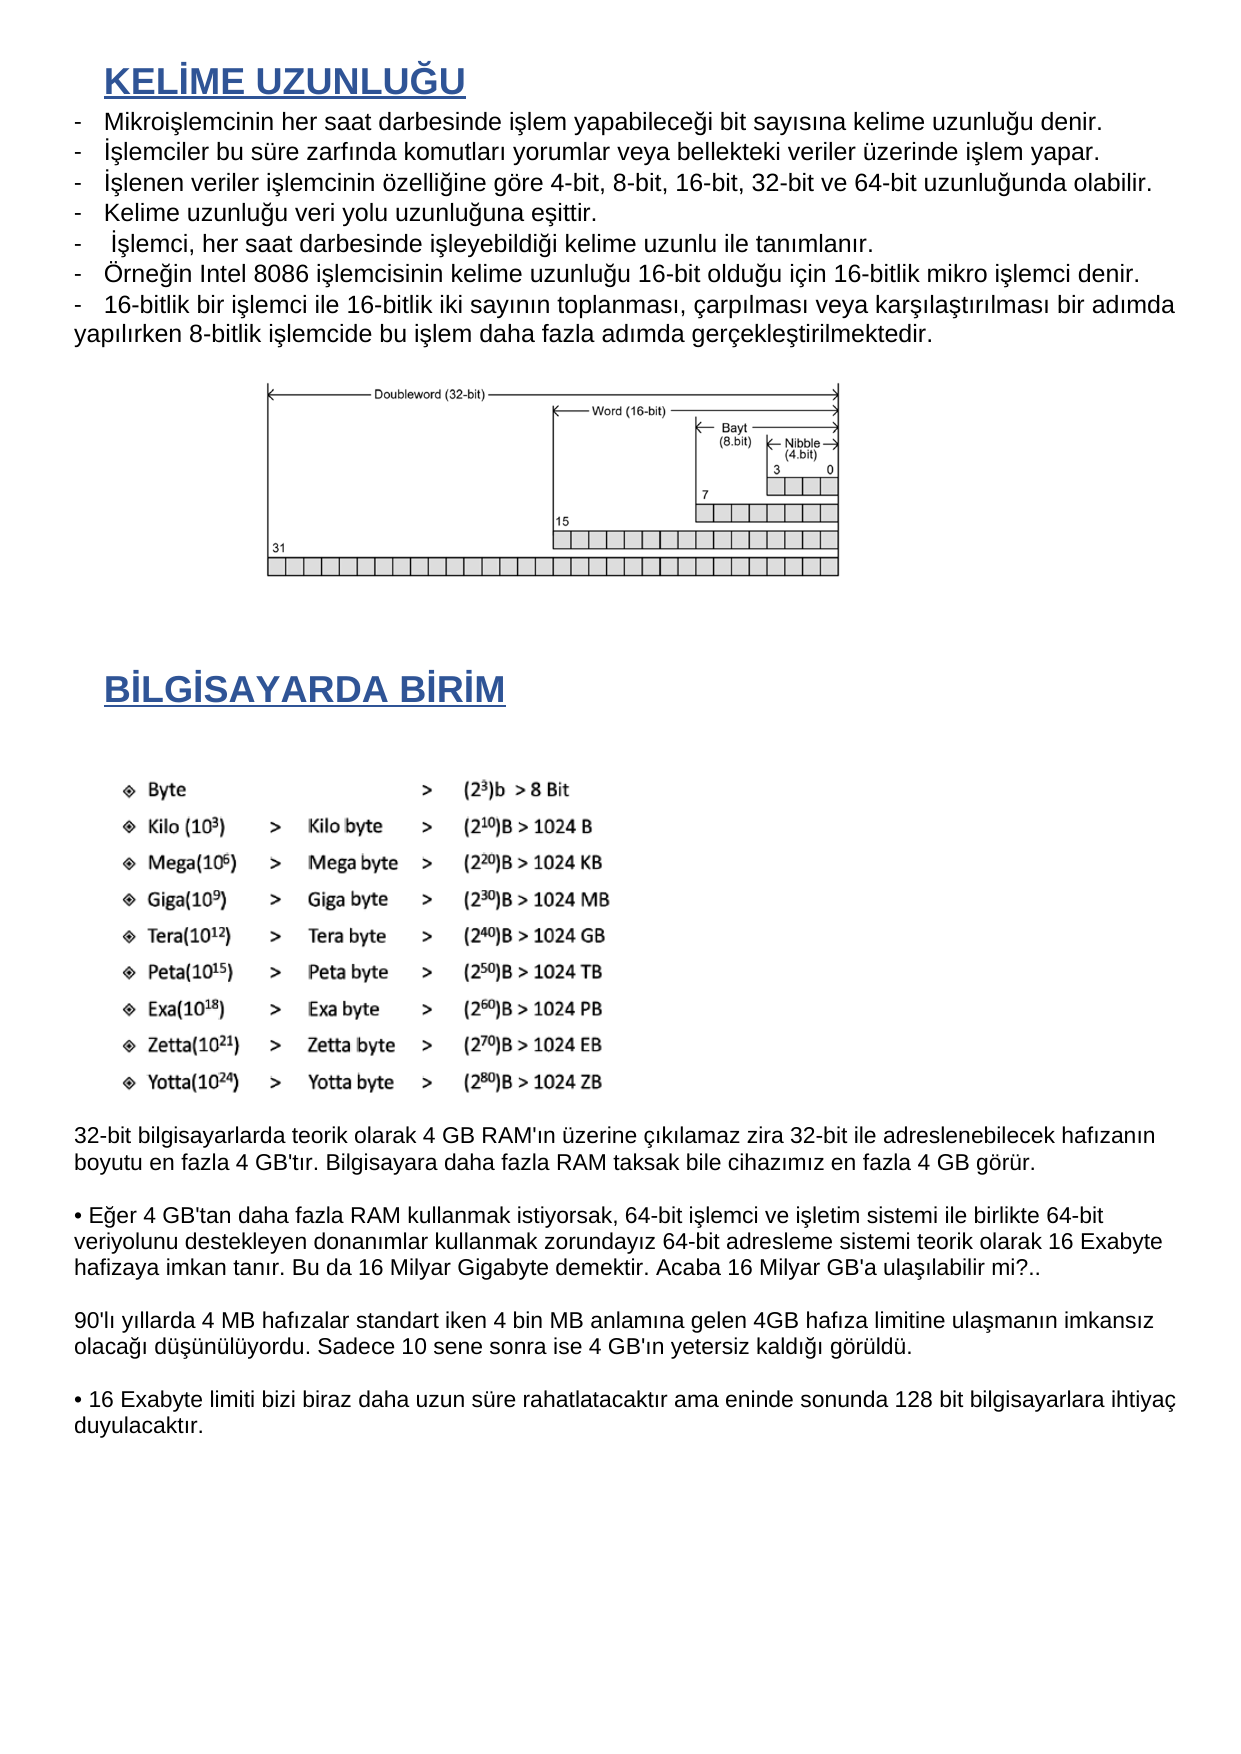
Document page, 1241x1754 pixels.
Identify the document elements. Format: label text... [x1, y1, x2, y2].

text • Eğer 4 GB'tan daha fazla RAM kullanmak istiyorsak, 64-bit işlemci ve işletim sistemi ile birlikte 64-bit veriyolunu destekleyen donanımlar kullanmak zorundayız 64-bit adresleme sistemi teorik olarak 16 Exabyte hafizaya imkan tanır. Bu da 16 Milyar Gigabyte demektir. Acaba 16 Milyar GB'a ulaşılabilir mi?.. [74, 1202, 1196, 1281]
text 90'lı yıllarda 4 MB hafızalar standart iken 4 bin MB anlamına gelen 4GB hafıza limitine ulaşmanın imkansız olacağı düşünülüyordu. Sadece 10 sene sonra ise 4 GB'ın yetersiz kaldığı görüldü. [74, 1307, 1196, 1360]
picture [103, 760, 626, 1104]
list 16-bitlik bir işlemci ile 16-bitlik iki sayının toplanması, çarpılması veya karşılaştırılması bir adımda yapılırken 8-bitlik işlemcide bu işlem daha fazla adımda gerçekleştirilmektedir. [74, 289, 1196, 348]
text 32-bit bilgisayarlarda teorik olarak 4 GB RAM'ın üzerine çıkılamaz zira 32-bit ile adreslenebilecek hafızanın boyutu en fazla 4 GB'tır. Bilgisayara daha fazla RAM taksak bile cihazımız en fazla 4 GB görür. [74, 1122, 1196, 1175]
subtitle KELİME UZUNLUĞU [103, 59, 1196, 102]
list Kelime uzunluğu veri yolu uzunluğuna eşittir. [74, 197, 1196, 228]
list Mikroişlemcinin her saat darbesinde işlem yapabileceği bit sayısına kelime uzunluğu denir. [74, 106, 1196, 136]
subtitle BİLGİSAYARDA BİRİM [103, 667, 1196, 711]
text • 16 Exabyte limiti bizi biraz daha uzun süre rahatlatacaktır ama eninde sonunda 128 bit bilgisayarlara ihtiyaç duyulacaktır. [74, 1386, 1196, 1439]
list İşlenen veriler işlemcinin özelliğine göre 4-bit, 8-bit, 16-bit, 32-bit ve 64-bit uzunluğunda olabilir. [74, 167, 1196, 197]
list Örneğin Intel 8086 işlemcisinin kelime uzunluğu 16-bit olduğu için 16-bitlik mikro işlemci denir. [74, 258, 1196, 289]
list İşlemciler bu süre zarfında komutları yorumlar veya bellekteki veriler üzerinde işlem yapar. [74, 136, 1196, 167]
list İşlemci, her saat darbesinde işleyebildiği kelime uzunlu ile tanımlanır. [74, 228, 1196, 258]
